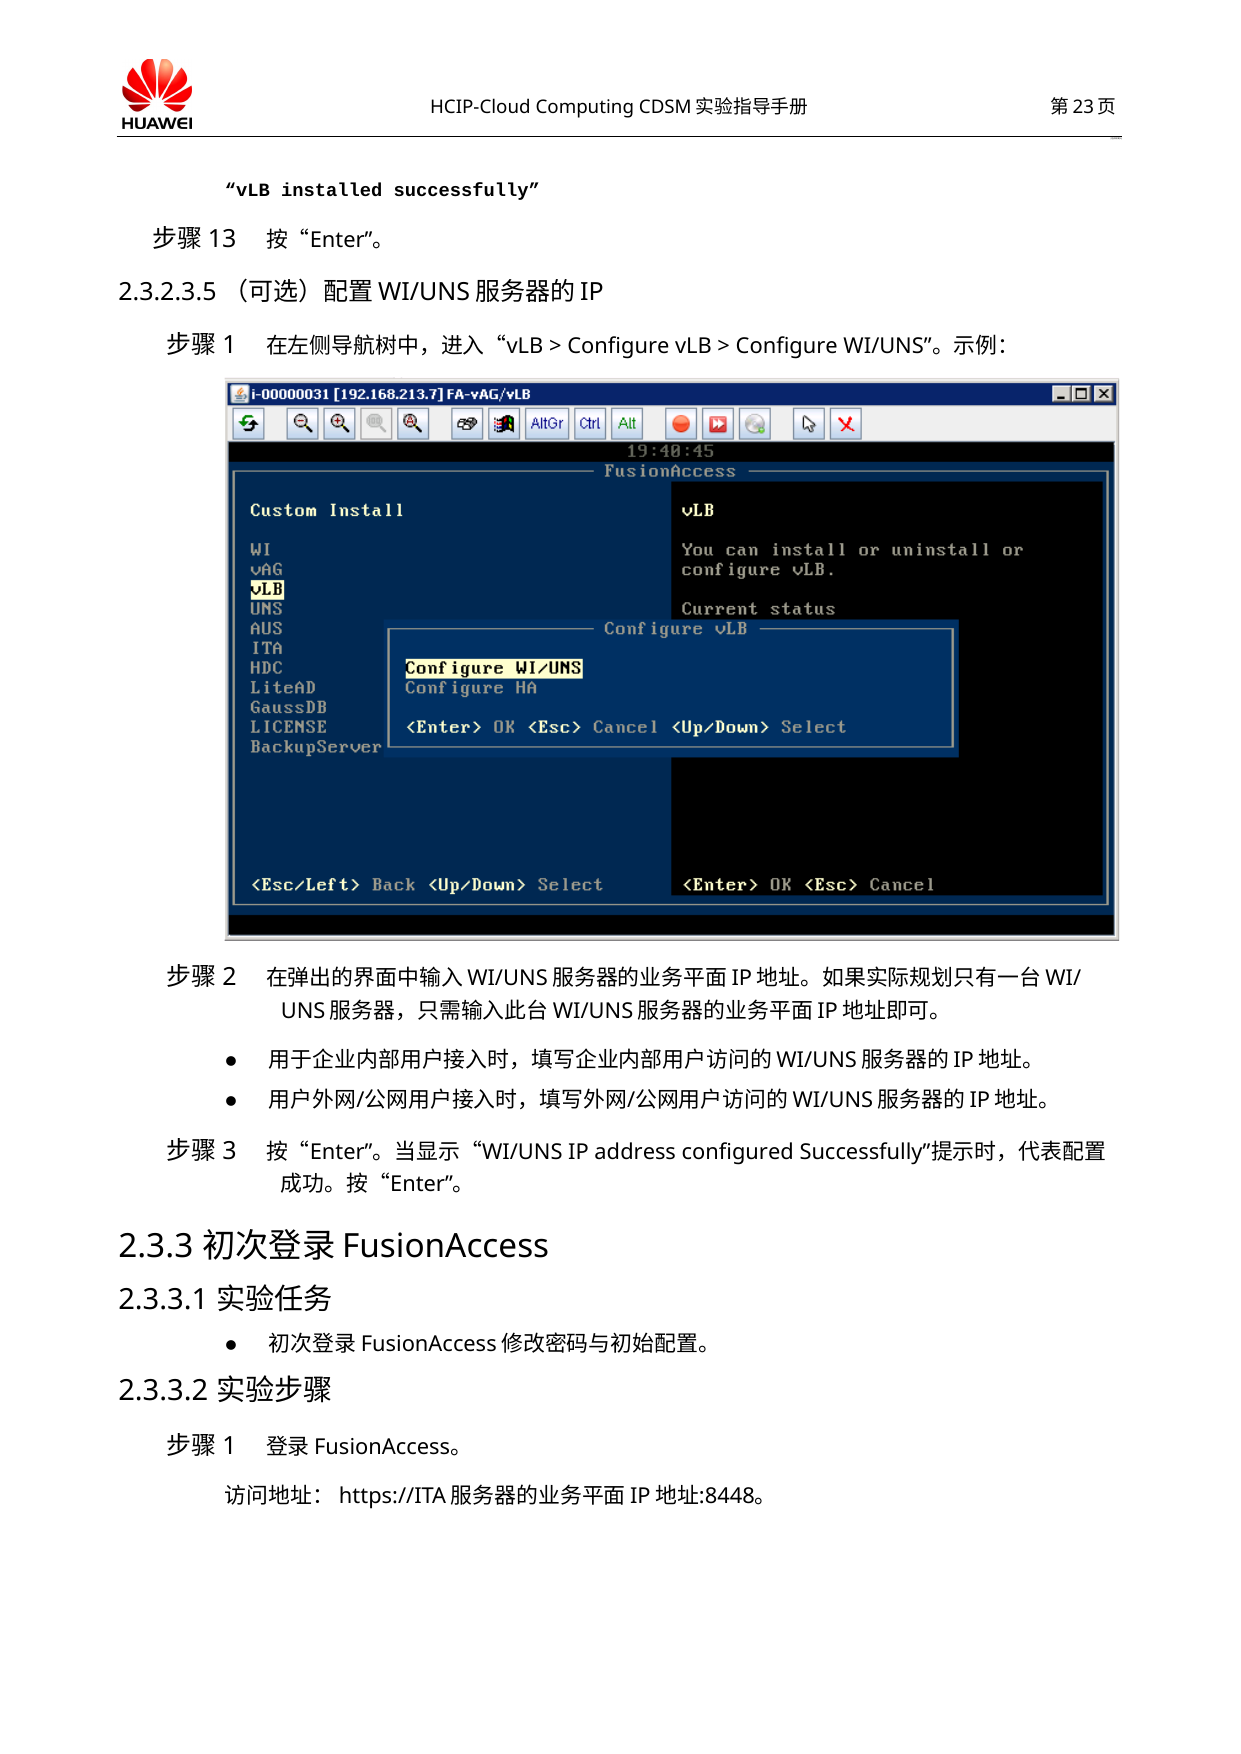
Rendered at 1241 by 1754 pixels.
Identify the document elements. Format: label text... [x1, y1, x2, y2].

text 用于企业内部用户接入时，填写企业内部用户访问的WI/UNS服务器的IP地址。 [224, 1042, 1122, 1073]
subtitle 实验任务 [118, 1276, 1122, 1318]
text 按“Enter”。 [236, 219, 1122, 255]
subtitle 初次登录FusionAccess [118, 1219, 1122, 1267]
text “vLB installed successfully” [224, 177, 1122, 202]
subtitle （可选）配置WI/UNS服务器的IP [118, 272, 1122, 308]
subtitle 实验步骤 [118, 1367, 1122, 1409]
picture [122, 59, 192, 129]
text 在左侧导航树中，进入“vLB > Configure vLB > Configure WI/UNS”。示例： [236, 325, 1122, 361]
text 初次登录FusionAccess修改密码与初始配置。 [224, 1326, 1122, 1358]
text 访问地址： https://ITA服务器的业务平面IP地址:8448。 [224, 1478, 1122, 1510]
text 按“Enter”。当显示“WI/UNS IP address configured Successfully”提示时，代表配置成功。按“Enter”。 [236, 1130, 1122, 1198]
text 用户外网/公网用户接入时，填写外网/公网用户访问的WI/UNS服务器的IP地址。 [224, 1082, 1122, 1113]
picture [224, 377, 1120, 941]
text 在弹出的界面中输入WI/UNS服务器的业务平面IP地址。如果实际规划只有一台WI/UNS服务器，只需输入此台WI/UNS服务器的业务平面IP地址即可。 [236, 957, 1122, 1025]
text 登录FusionAccess。 [236, 1426, 1122, 1462]
